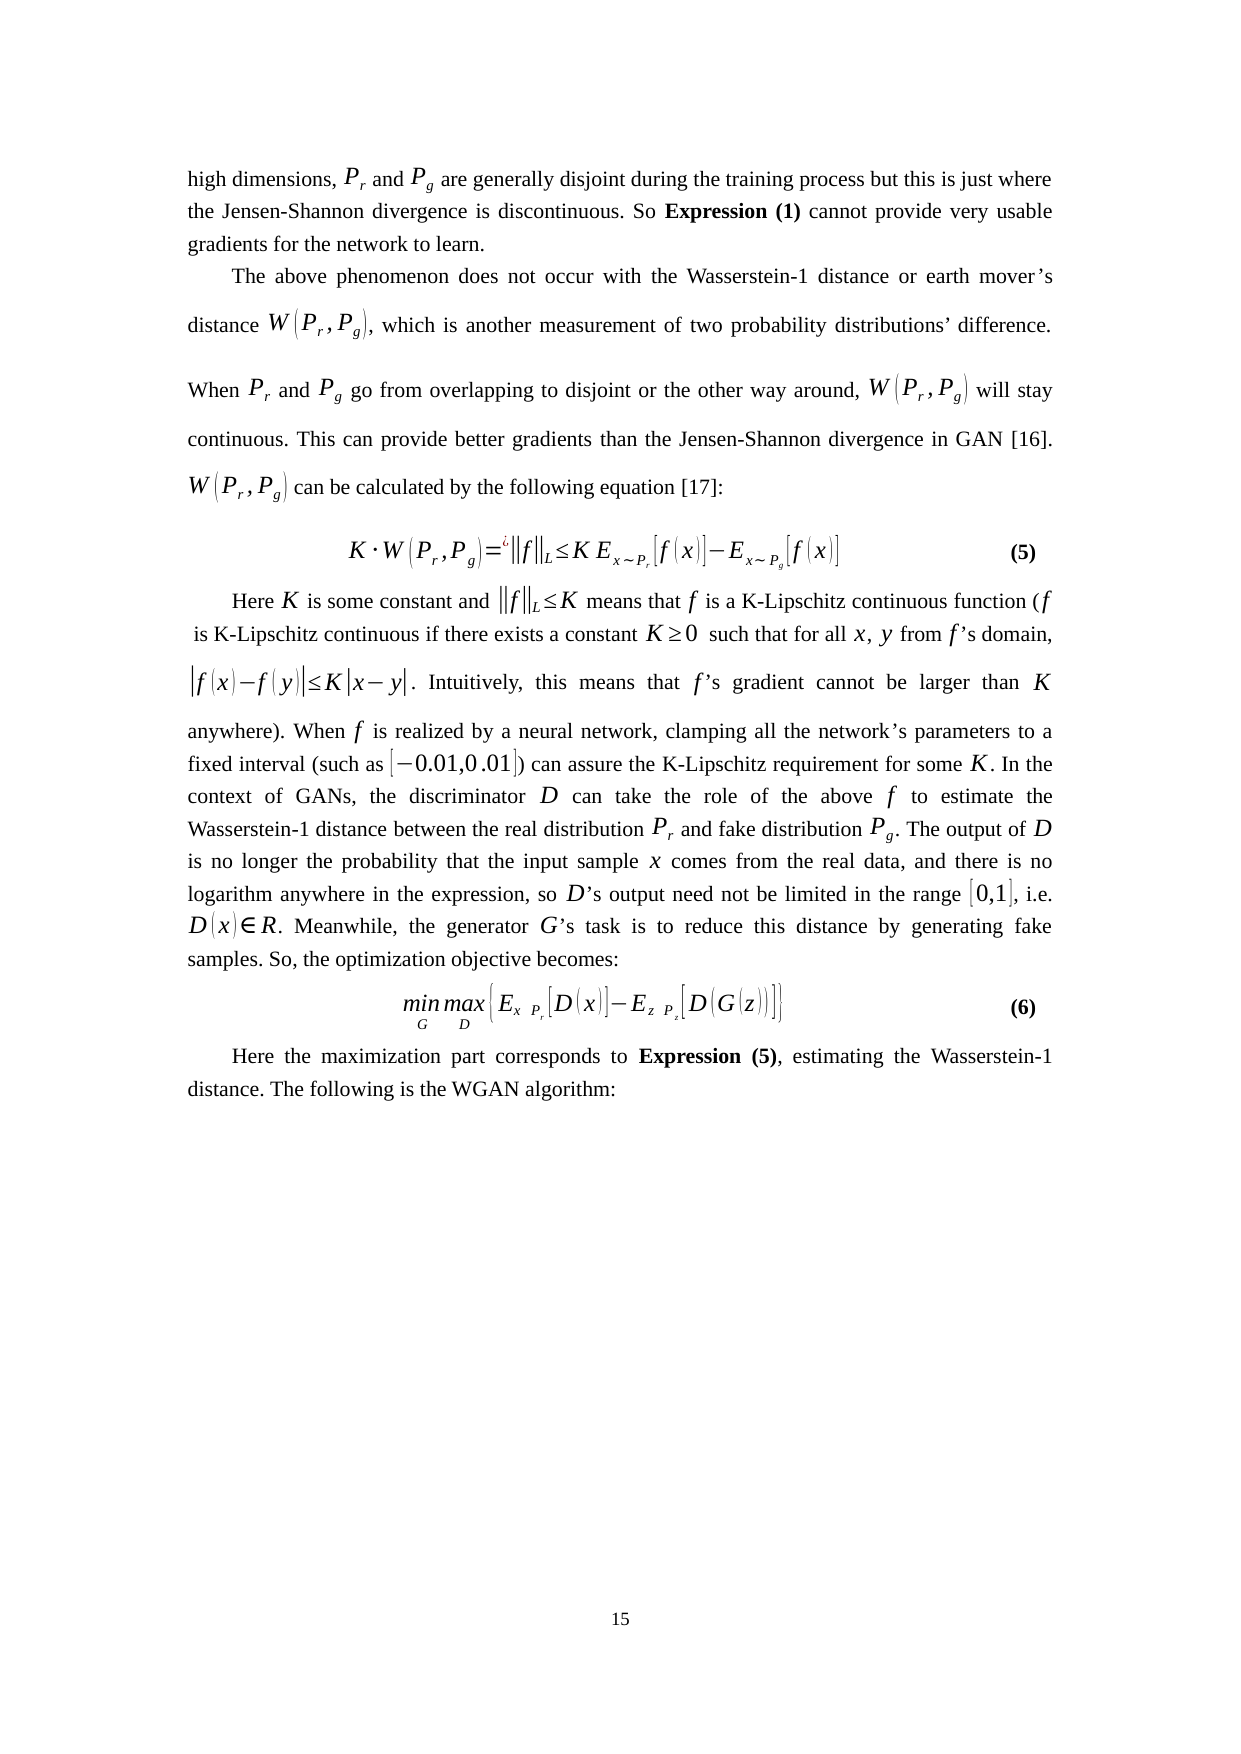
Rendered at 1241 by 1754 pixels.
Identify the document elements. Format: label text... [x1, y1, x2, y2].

text Here the maximization part corresponds to Expression (5), estimating the Wasserstein-1 distance. The following is the WGAN algorithm: [187, 1039, 1053, 1104]
table_header (6) [999, 975, 1075, 1039]
text The above phenomenon does not occur with the Wasserstein-1 distance or earth mover’s distance , which is another measurement of two probability distributions’ difference. When and go from overlapping to disjoint or the other way around, will stay continuous. This can provide better gradients than the Jensen-Shannon divergence in GAN [16]. can be calculated by the following equation [17]: [187, 259, 1053, 519]
table_header [188, 975, 999, 1039]
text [187, 162, 1053, 259]
table_header (5) [999, 520, 1075, 584]
table_header [188, 520, 999, 584]
text Here is some constant and means that is a K-Lipschitz continuous function ( is K-Lipschitz continuous if there exists a constant such that for all , from ’s domain, . Intuitively, this means that ’s gradient cannot be larger than anywhere). When is realized by a neural network, clamping all the network’s parameters to a fixed interval (such as ) can assure the K-Lipschitz requirement for some . In the context of GANs, the discriminator can take the role of the above to estimate the Wasserstein-1 distance between the real distribution and fake distribution . The output of is no longer the probability that the input sample comes from the real data, and there is no logarithm anywhere in the expression, so ’s output need not be limited in the range , i.e. . Meanwhile, the generator ’s task is to reduce this distance by generating fake samples. So, the optimization objective becomes: [187, 584, 1053, 974]
